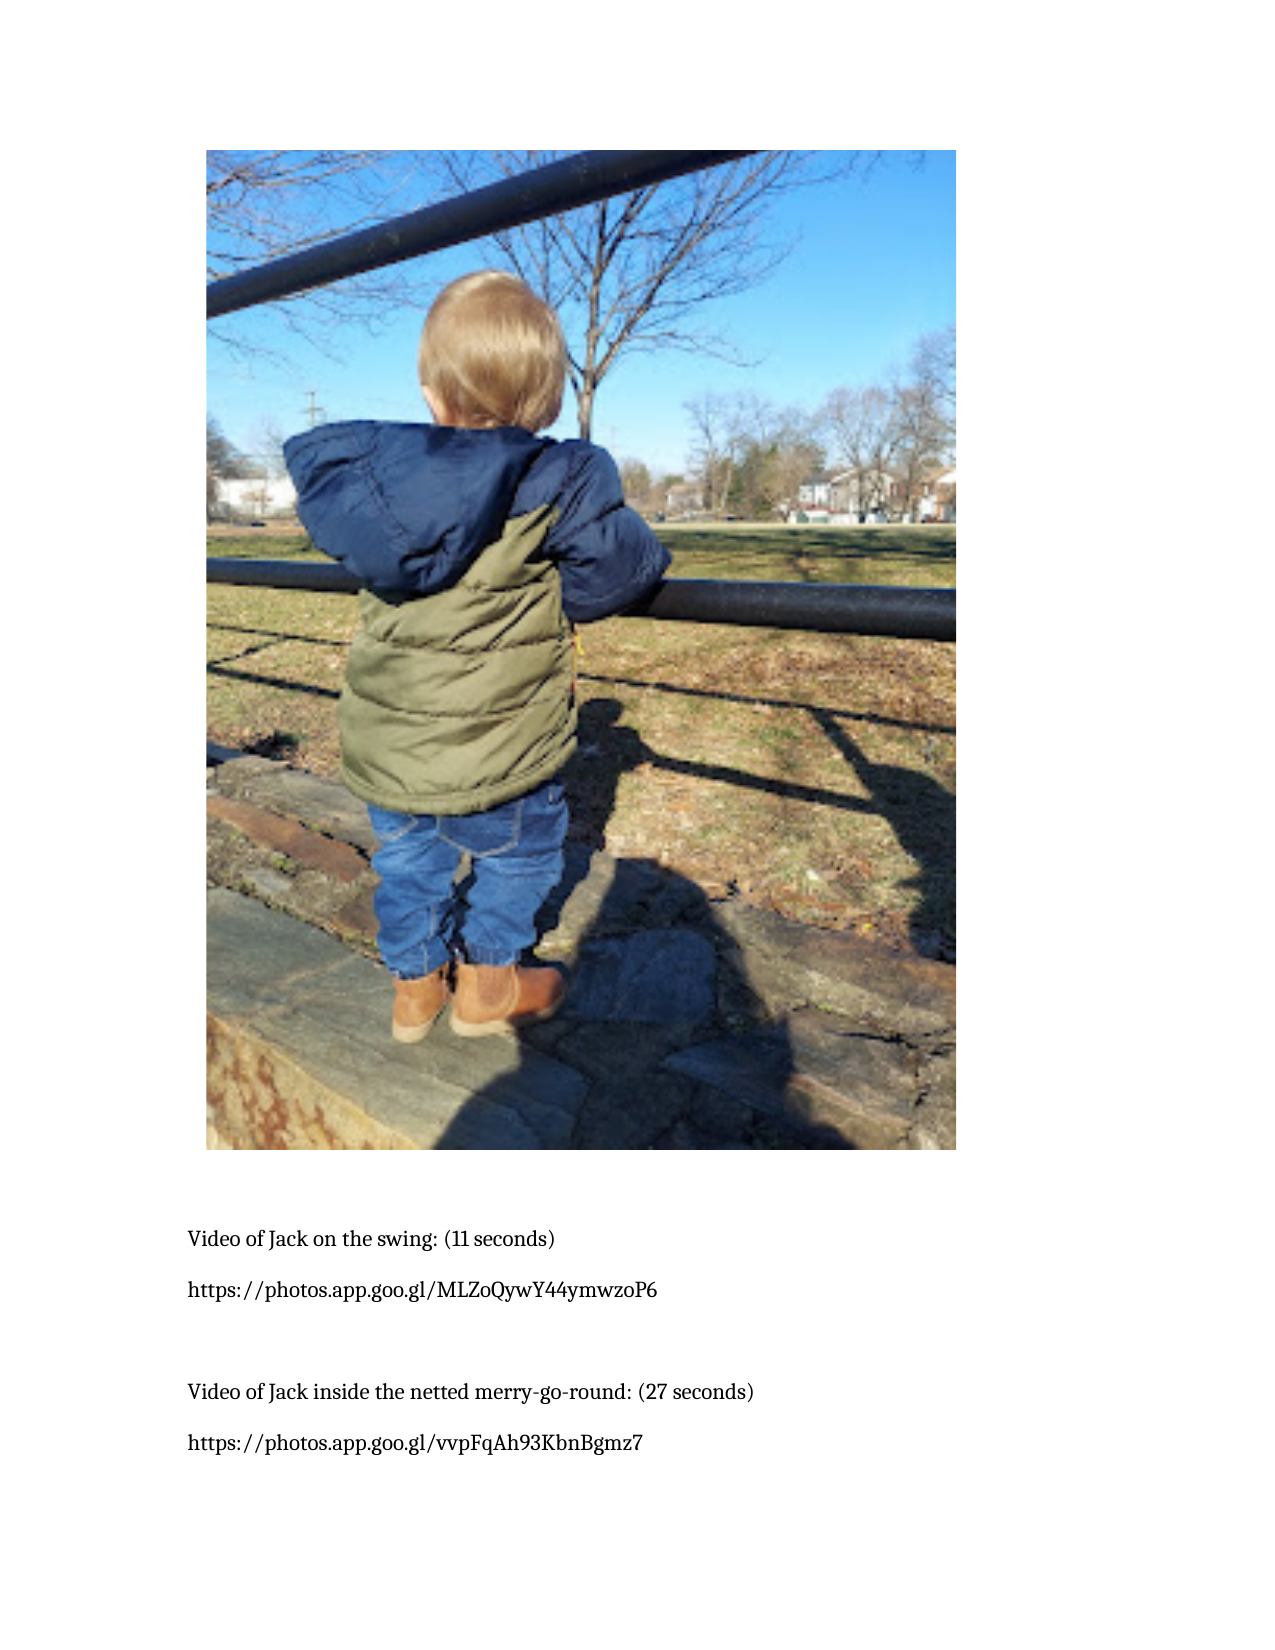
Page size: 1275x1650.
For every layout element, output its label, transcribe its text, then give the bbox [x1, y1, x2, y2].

picture [206, 150, 957, 1150]
text https://photos.app.goo.gl/vvpFqAh93KbnBgmz7 [187, 1430, 1087, 1456]
text Video of Jack inside the netted merry-go-round: (27 seconds) [187, 1379, 1087, 1405]
text https://photos.app.goo.gl/MLZoQywY44ymwzoP6 [187, 1277, 1087, 1303]
text Video of Jack on the swing: (11 seconds) [187, 1226, 1087, 1252]
